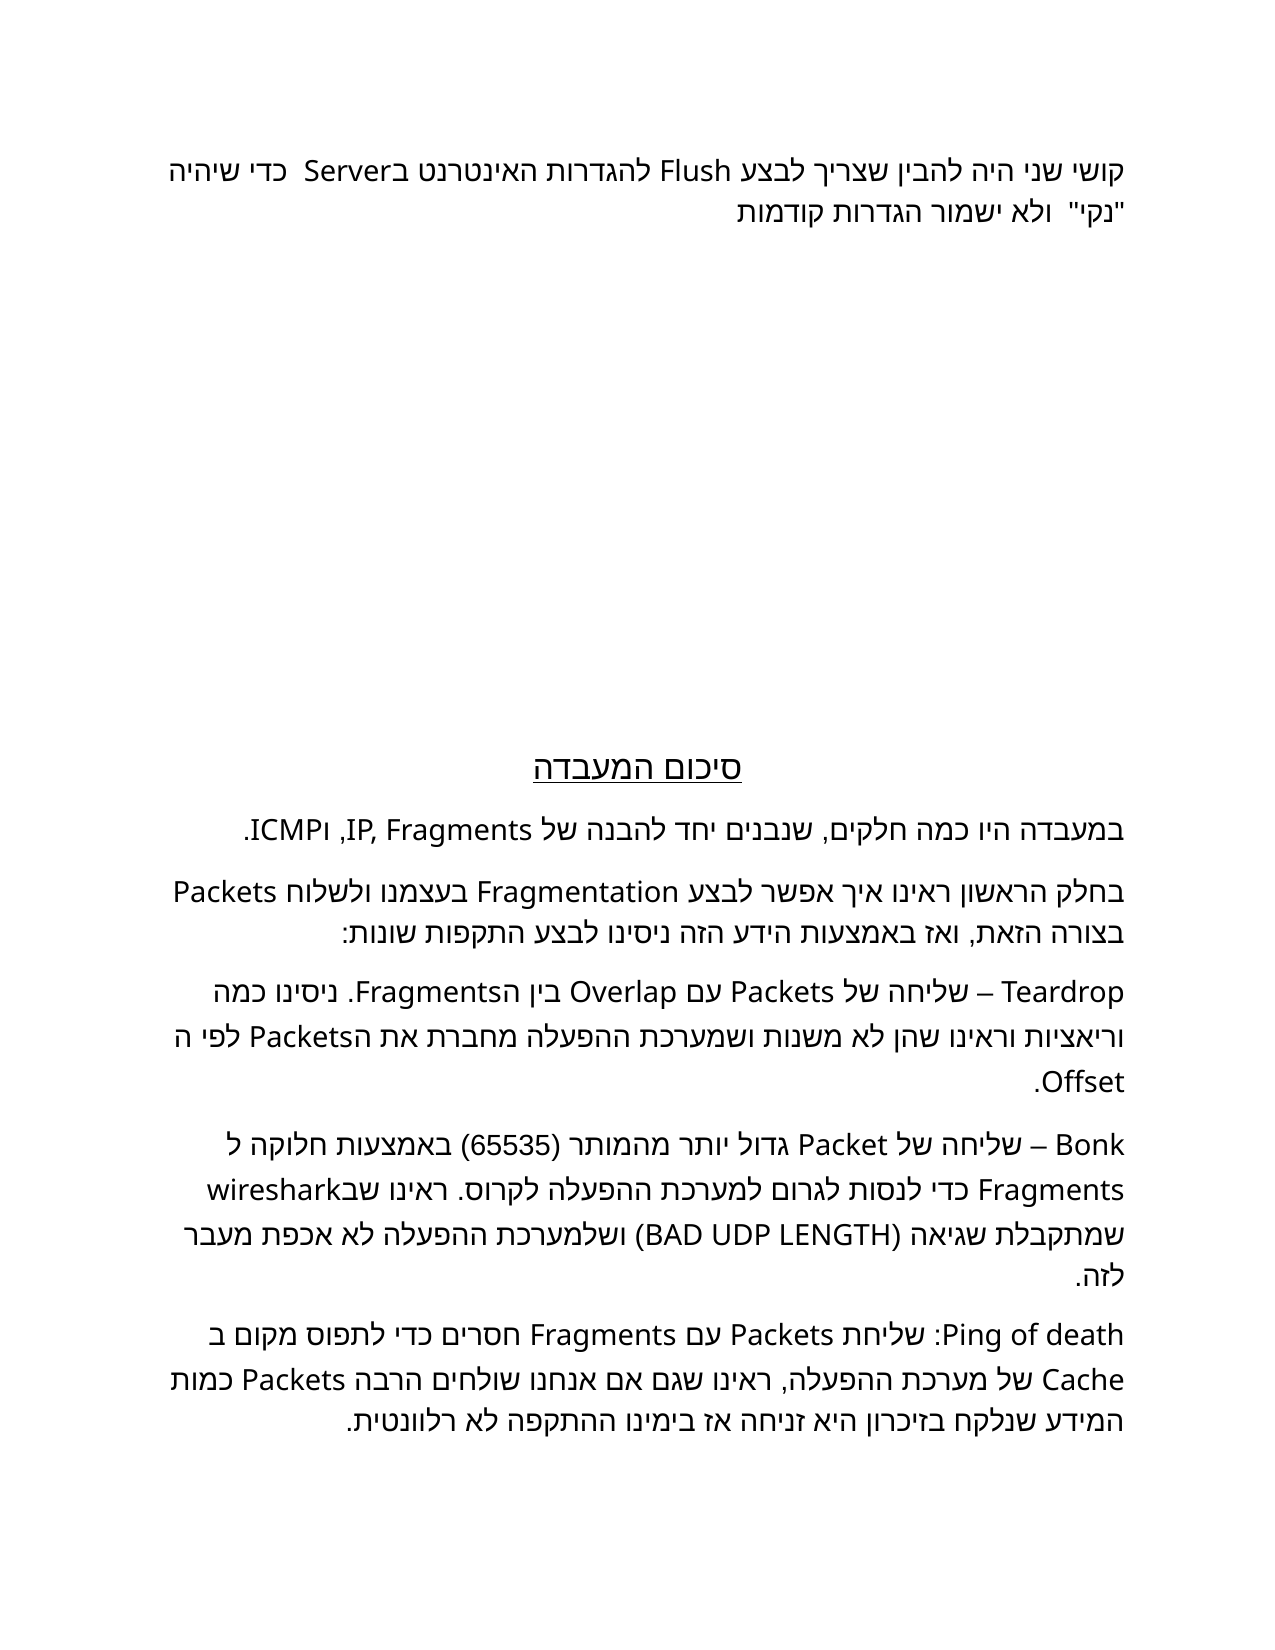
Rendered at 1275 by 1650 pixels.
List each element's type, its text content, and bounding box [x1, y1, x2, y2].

text Bonk – שליחה של Packet גדול יותר מהמותר (65535) באמצעות חלוקה לFragments כדי לנסות לגרום למערכת ההפעלה לקרוס. ראינו שבwireshark שמתקבלת שגיאה (BAD UDP LENGTH) ושלמערכת ההפעלה לא אכפת מעבר לזה. [150, 1124, 1125, 1292]
text Ping of death: שליחת Packets עם Fragments חסרים כדי לתפוס מקום בCache של מערכת ההפעלה, ראינו שגם אם אנחנו שולחים הרבה Packets כמות המידע שנלקח בזיכרון היא זניחה אז בימינו ההתקפה לא רלוונטית. [150, 1314, 1125, 1438]
text קושי שני היה להבין שצריך לבצע Flush להגדרות האינטרנט בServer כדי שיהיה "נקי" ולא ישמור הגדרות קודמות [150, 150, 1125, 228]
text Teardrop – שליחה של Packets עם Overlap בין הFragments. ניסינו כמה וריאציות וראינו שהן לא משנות ושמערכת ההפעלה מחברת את הPackets לפי הOffset. [150, 971, 1125, 1101]
text סיכום המעבדה [150, 748, 1125, 787]
text בחלק הראשון ראינו איך אפשר לבצע Fragmentation בעצמנו ולשלוח Packets בצורה הזאת, ואז באמצעות הידע הזה ניסינו לבצע התקפות שונות: [150, 871, 1125, 949]
text במעבדה היו כמה חלקים, שנבנים יחד להבנה של IP, Fragments, וICMP. [150, 809, 1125, 849]
